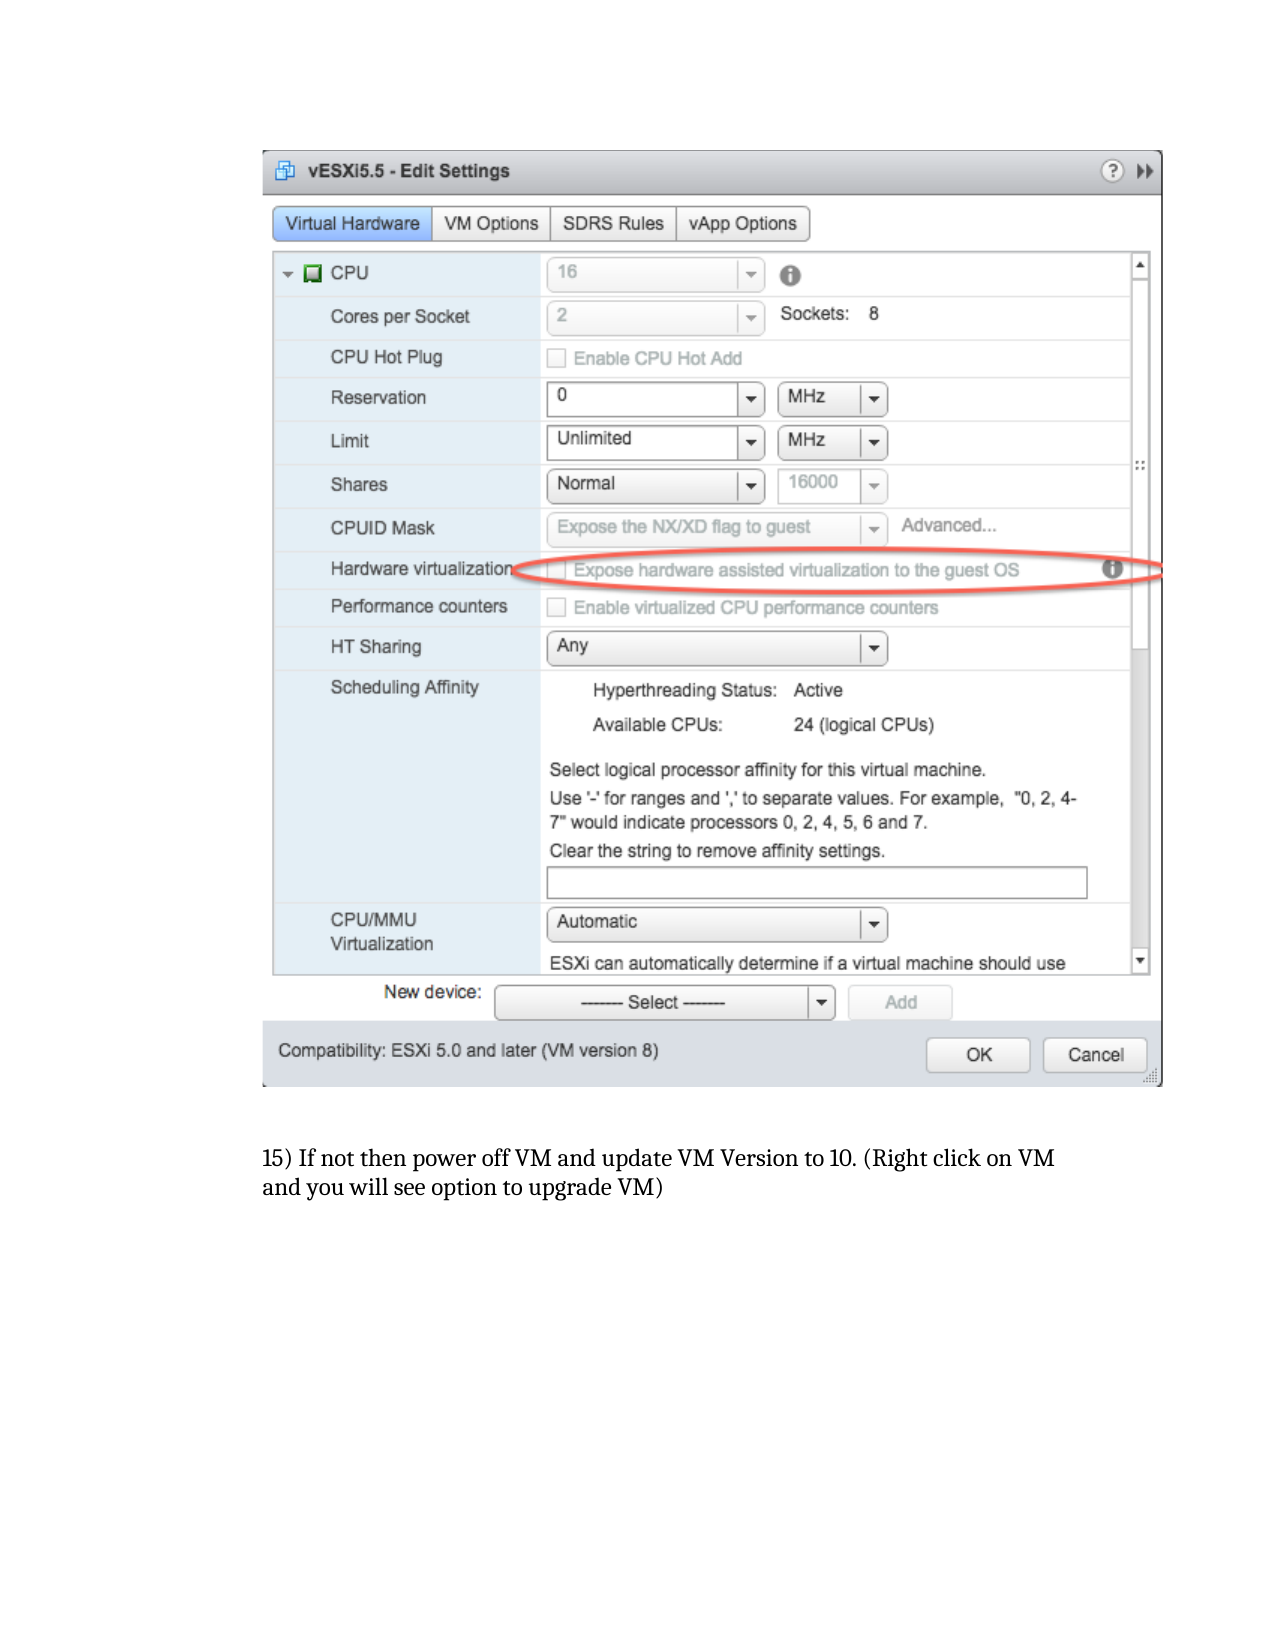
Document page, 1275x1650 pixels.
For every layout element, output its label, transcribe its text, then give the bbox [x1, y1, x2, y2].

picture [262, 150, 1163, 1087]
list 15) If not then power off VM and update VM Version to 10. (Right click on VM and you will see option to upgrade VM) [262, 1144, 1087, 1202]
